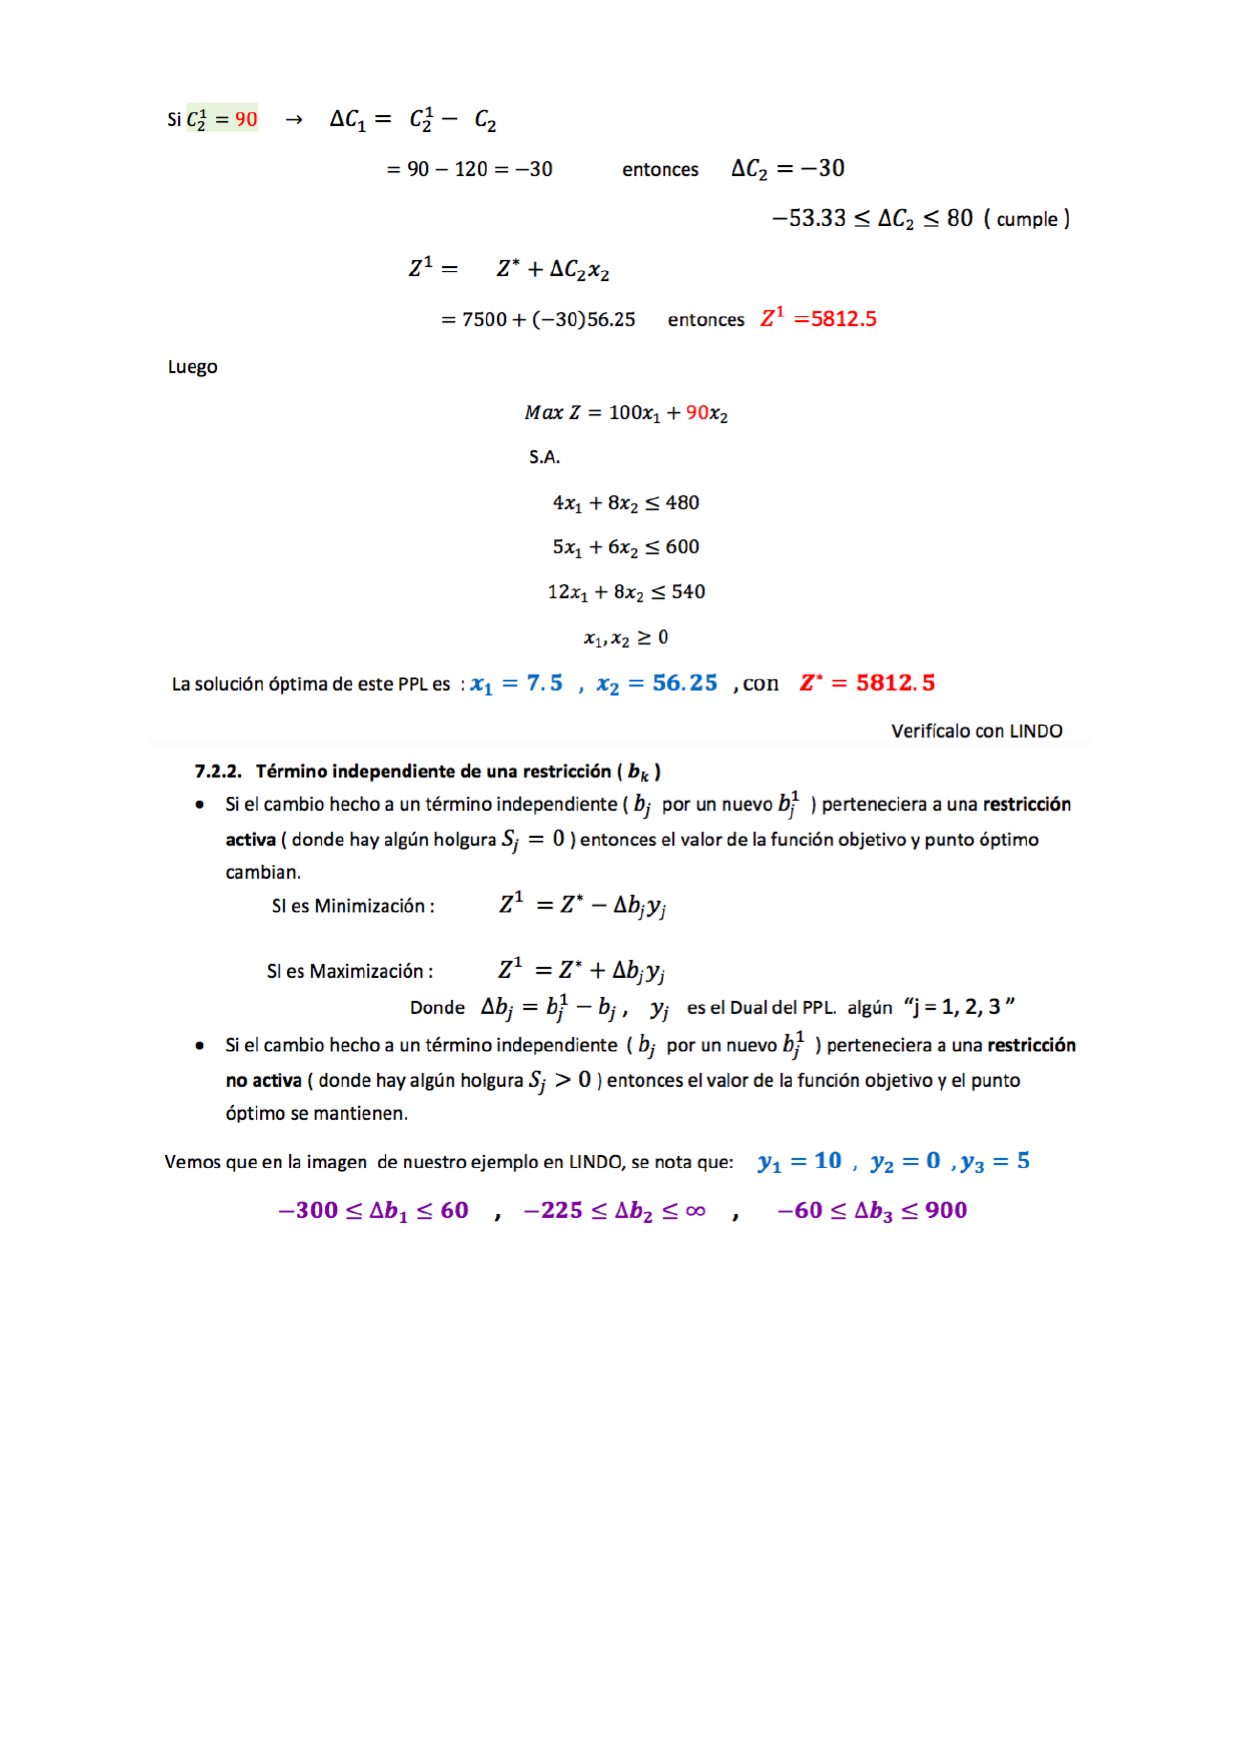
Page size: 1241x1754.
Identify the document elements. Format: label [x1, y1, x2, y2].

picture [150, 751, 1091, 1237]
picture [150, 91, 1091, 748]
